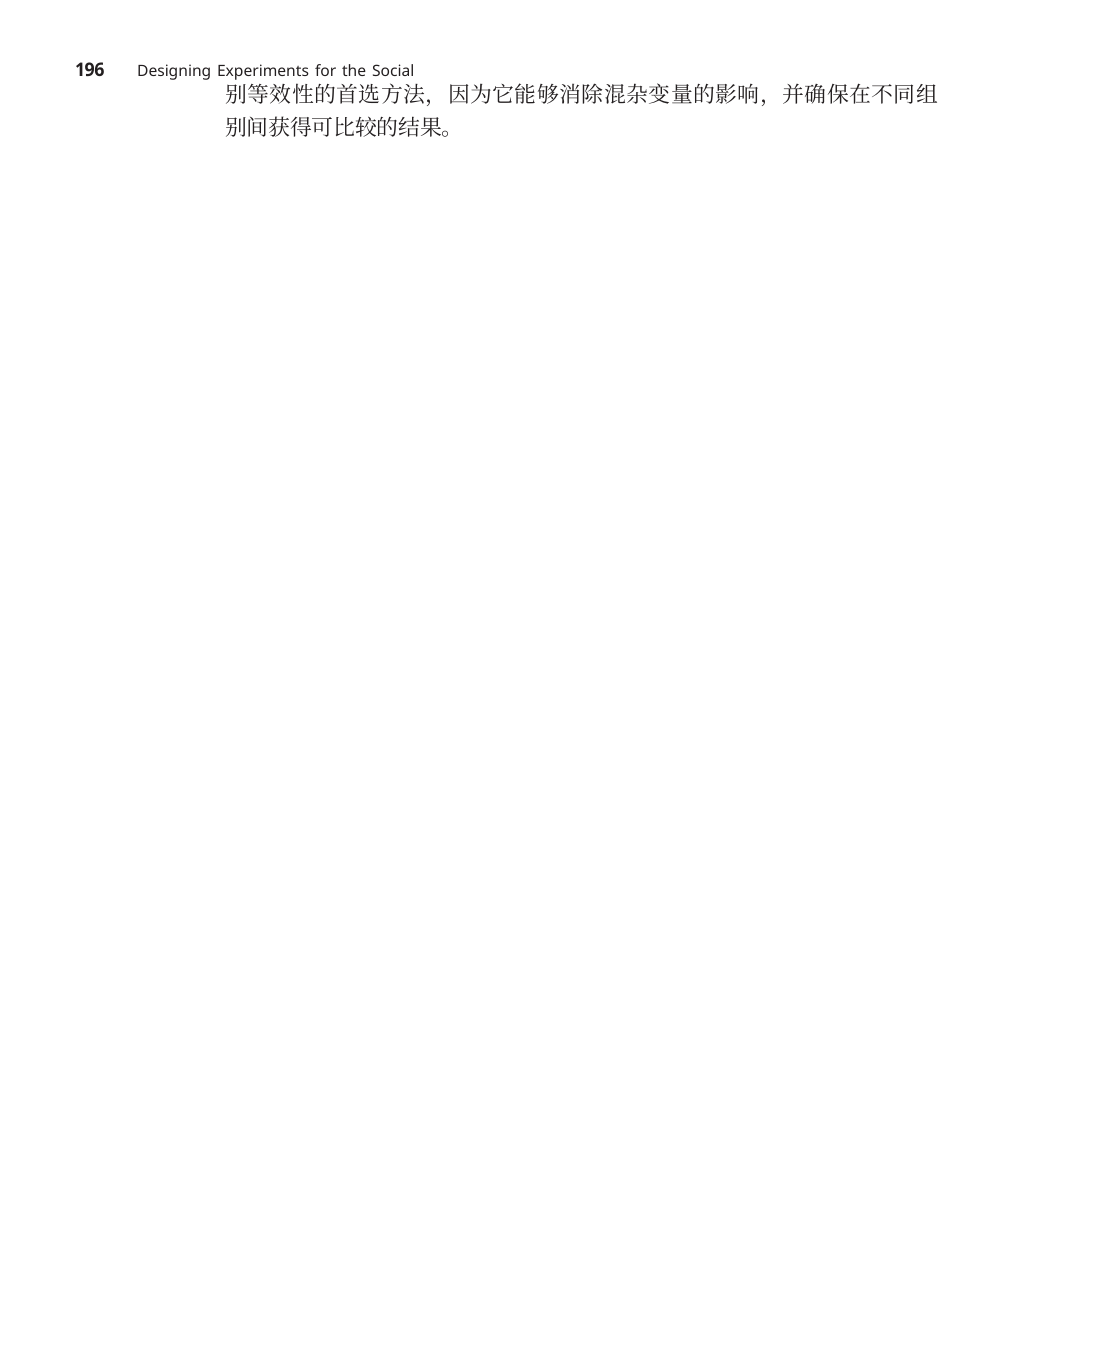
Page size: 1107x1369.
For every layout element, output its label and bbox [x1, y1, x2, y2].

text [225, 77, 938, 142]
